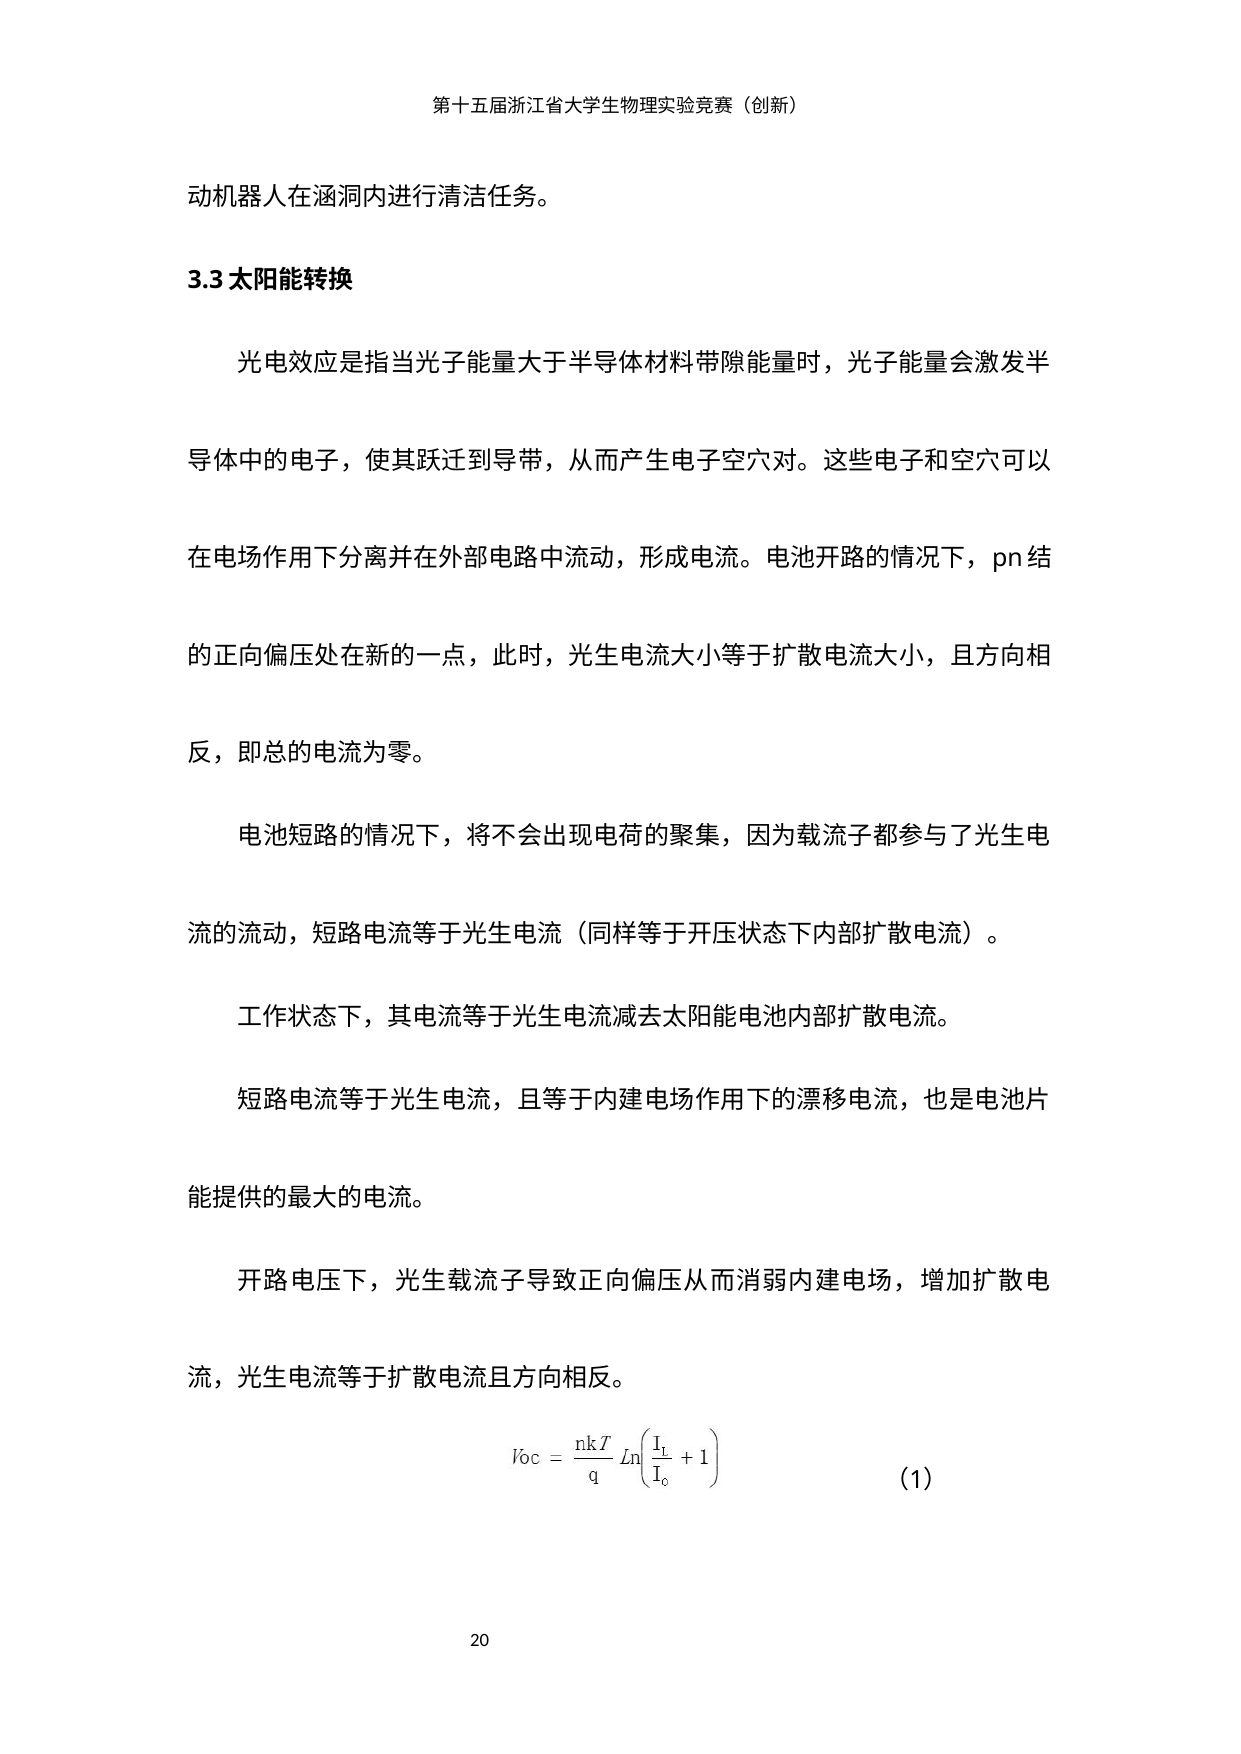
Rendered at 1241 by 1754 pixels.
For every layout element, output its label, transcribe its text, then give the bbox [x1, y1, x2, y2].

text 光电效应是指当光子能量大于半导体材料带隙能量时，光子能量会激发半导体中的电子，使其跃迁到导带，从而产生电子空穴对。这些电子和空穴可以在电场作用下分离并在外部电路中流动，形成电流。电池开路的情况下，pn结的正向偏压处在新的一点，此时，光生电流大小等于扩散电流大小，且方向相反，即总的电流为零。 [187, 328, 1053, 783]
text （1） [187, 1426, 1053, 1524]
text 3.3太阳能转换 [187, 245, 1053, 310]
text 短路电流等于光生电流，且等于内建电场作用下的漂移电流，也是电池片能提供的最大的电流。 [187, 1065, 1053, 1228]
text 电池短路的情况下，将不会出现电荷的聚集，因为载流子都参与了光生电流的流动，短路电流等于光生电流（同样等于开压状态下内部扩散电流）。 [187, 801, 1053, 964]
picture [491, 1426, 768, 1489]
text 开路电压下，光生载流子导致正向偏压从而消弱内建电场，增加扩散电流，光生电流等于扩散电流且方向相反。 [187, 1246, 1053, 1408]
text 工作状态下，其电流等于光生电流减去太阳能电池内部扩散电流。 [187, 982, 1053, 1047]
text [187, 162, 1053, 227]
